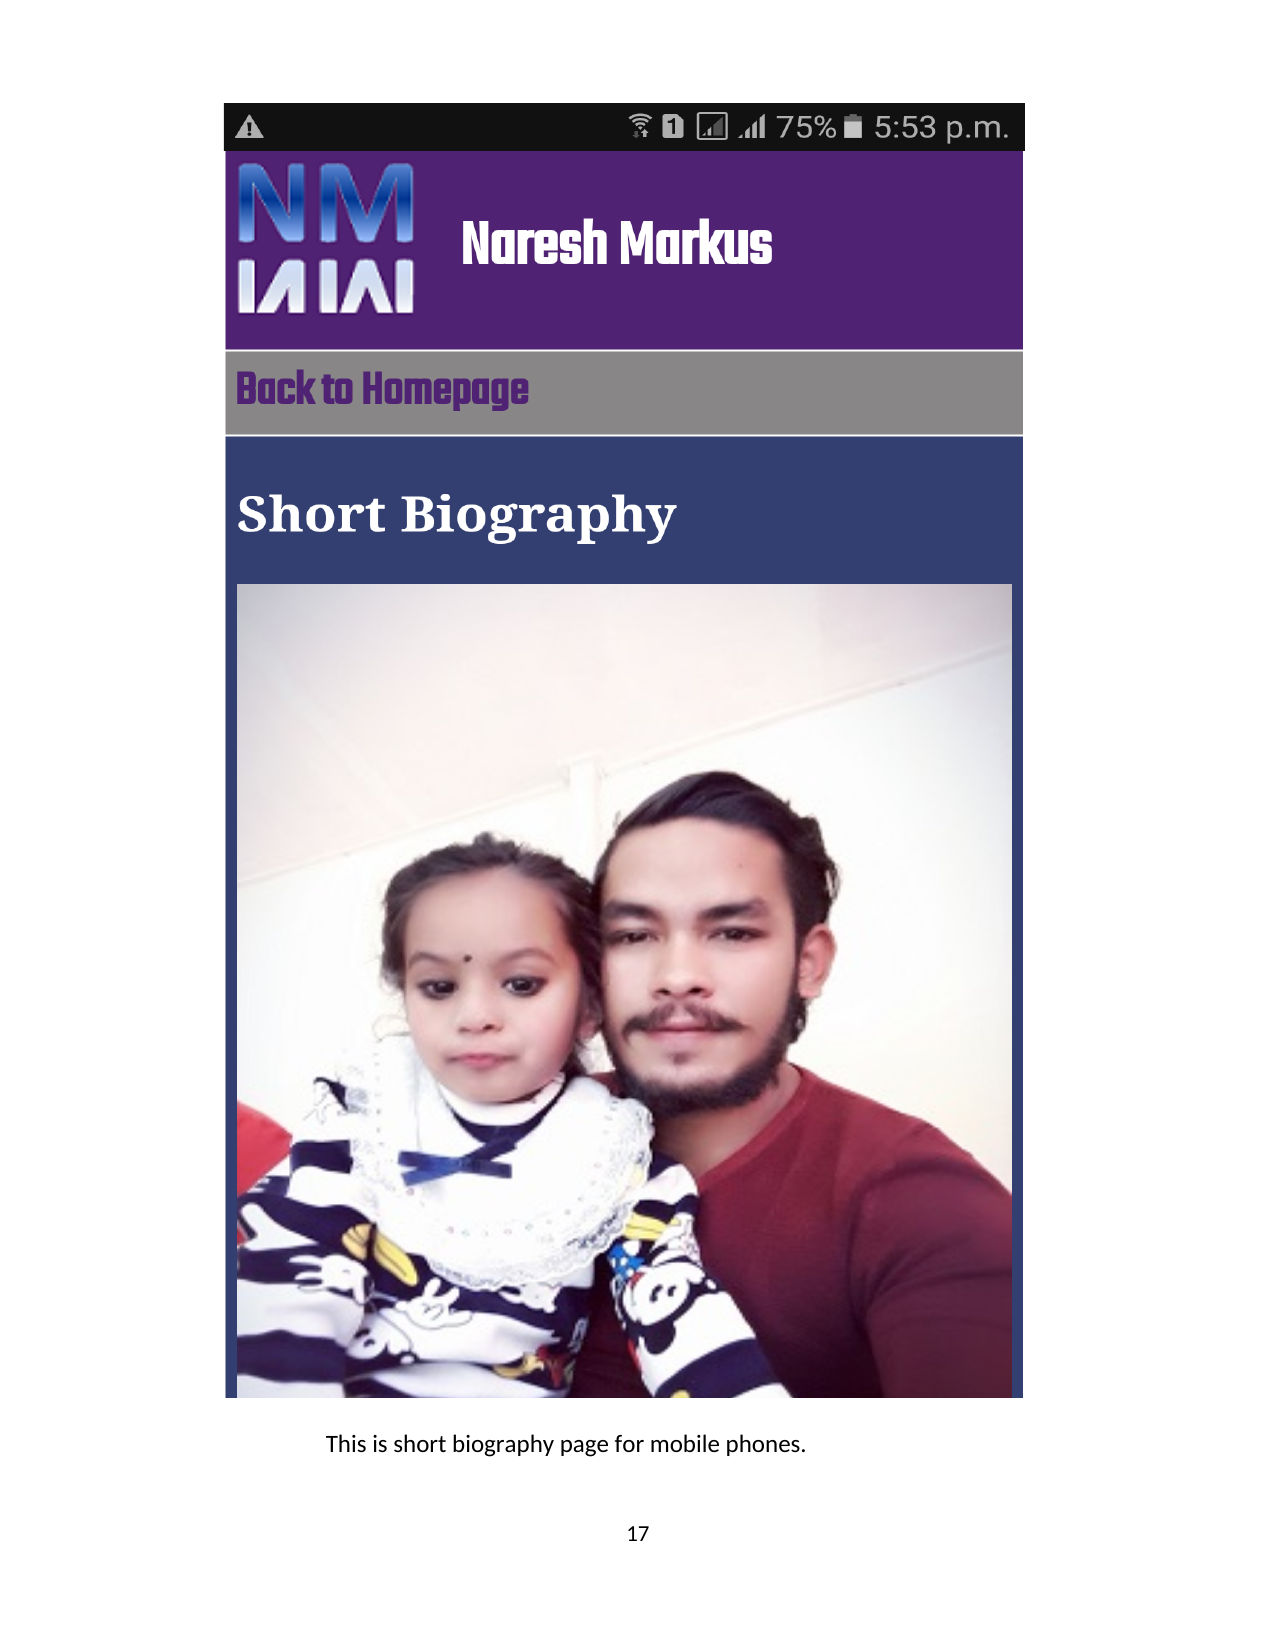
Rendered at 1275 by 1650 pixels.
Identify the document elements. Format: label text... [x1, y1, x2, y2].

picture [223, 103, 1025, 1398]
text This is short biography page for mobile phones. [156, 1428, 1119, 1459]
